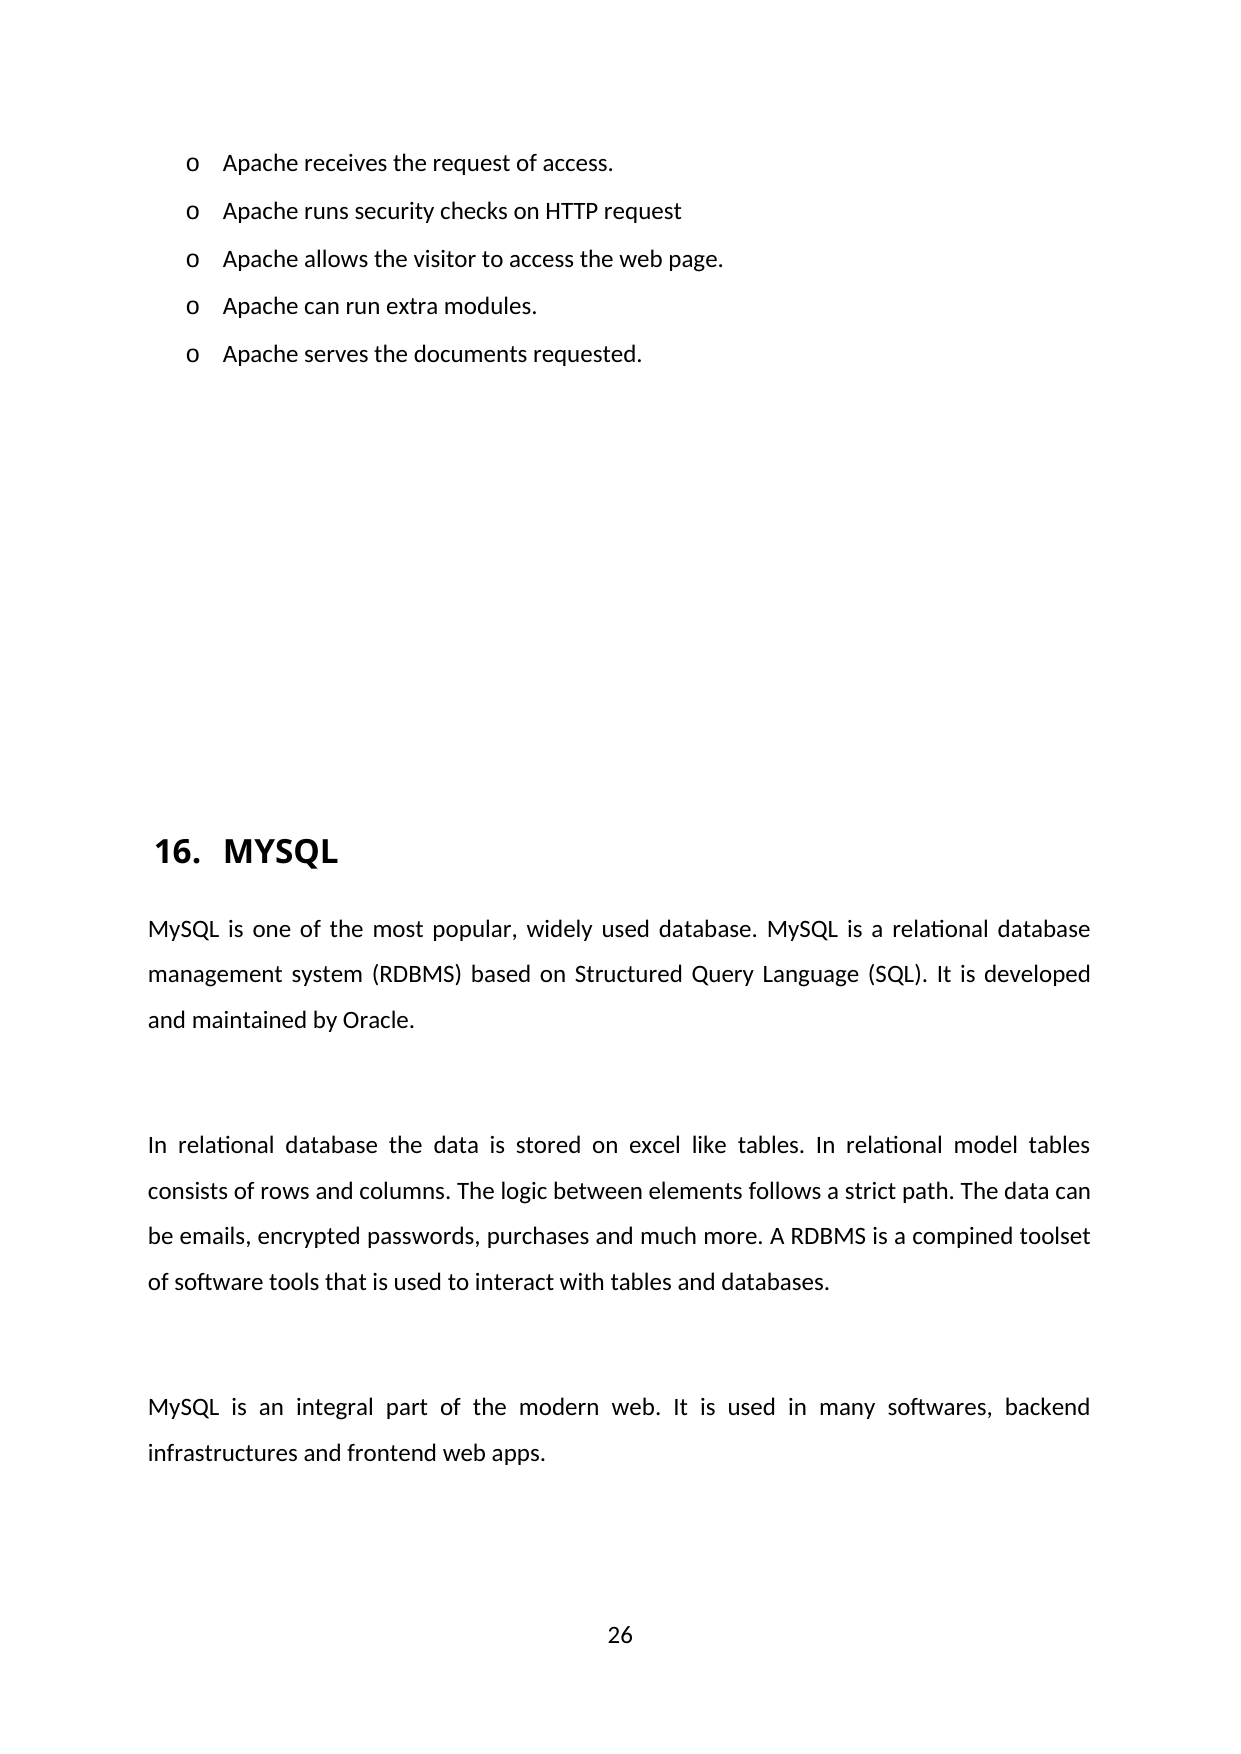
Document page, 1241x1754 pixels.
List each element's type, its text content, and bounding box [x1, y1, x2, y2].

list Apache receives the request of access. [185, 148, 1093, 179]
list Apache allows the visitor to access the web page. [185, 243, 1093, 274]
subtitle MySQL [153, 828, 1093, 873]
list Apache serves the documents requested. [185, 338, 1093, 370]
text MySQL is an integral part of the modern web. It is used in many softwares, backend infrastructures and frontend web apps. [148, 1391, 1093, 1467]
list Apache can run extra modules. [185, 290, 1093, 322]
list Apache runs security checks on HTTP request [185, 195, 1093, 227]
text In relational database the data is stored on excel like tables. In relational model tables consists of rows and columns. The logic between elements follows a strict path. The data can be emails, encrypted passwords, purchases and much more. A RDBMS is a compined toolset of software tools that is used to interact with tables and databases. [148, 1129, 1093, 1297]
text MySQL is one of the most popular, widely used database. MySQL is a relational database management system (RDBMS) based on Structured Query Language (SQL). It is developed and maintained by Oracle. [148, 913, 1093, 1035]
